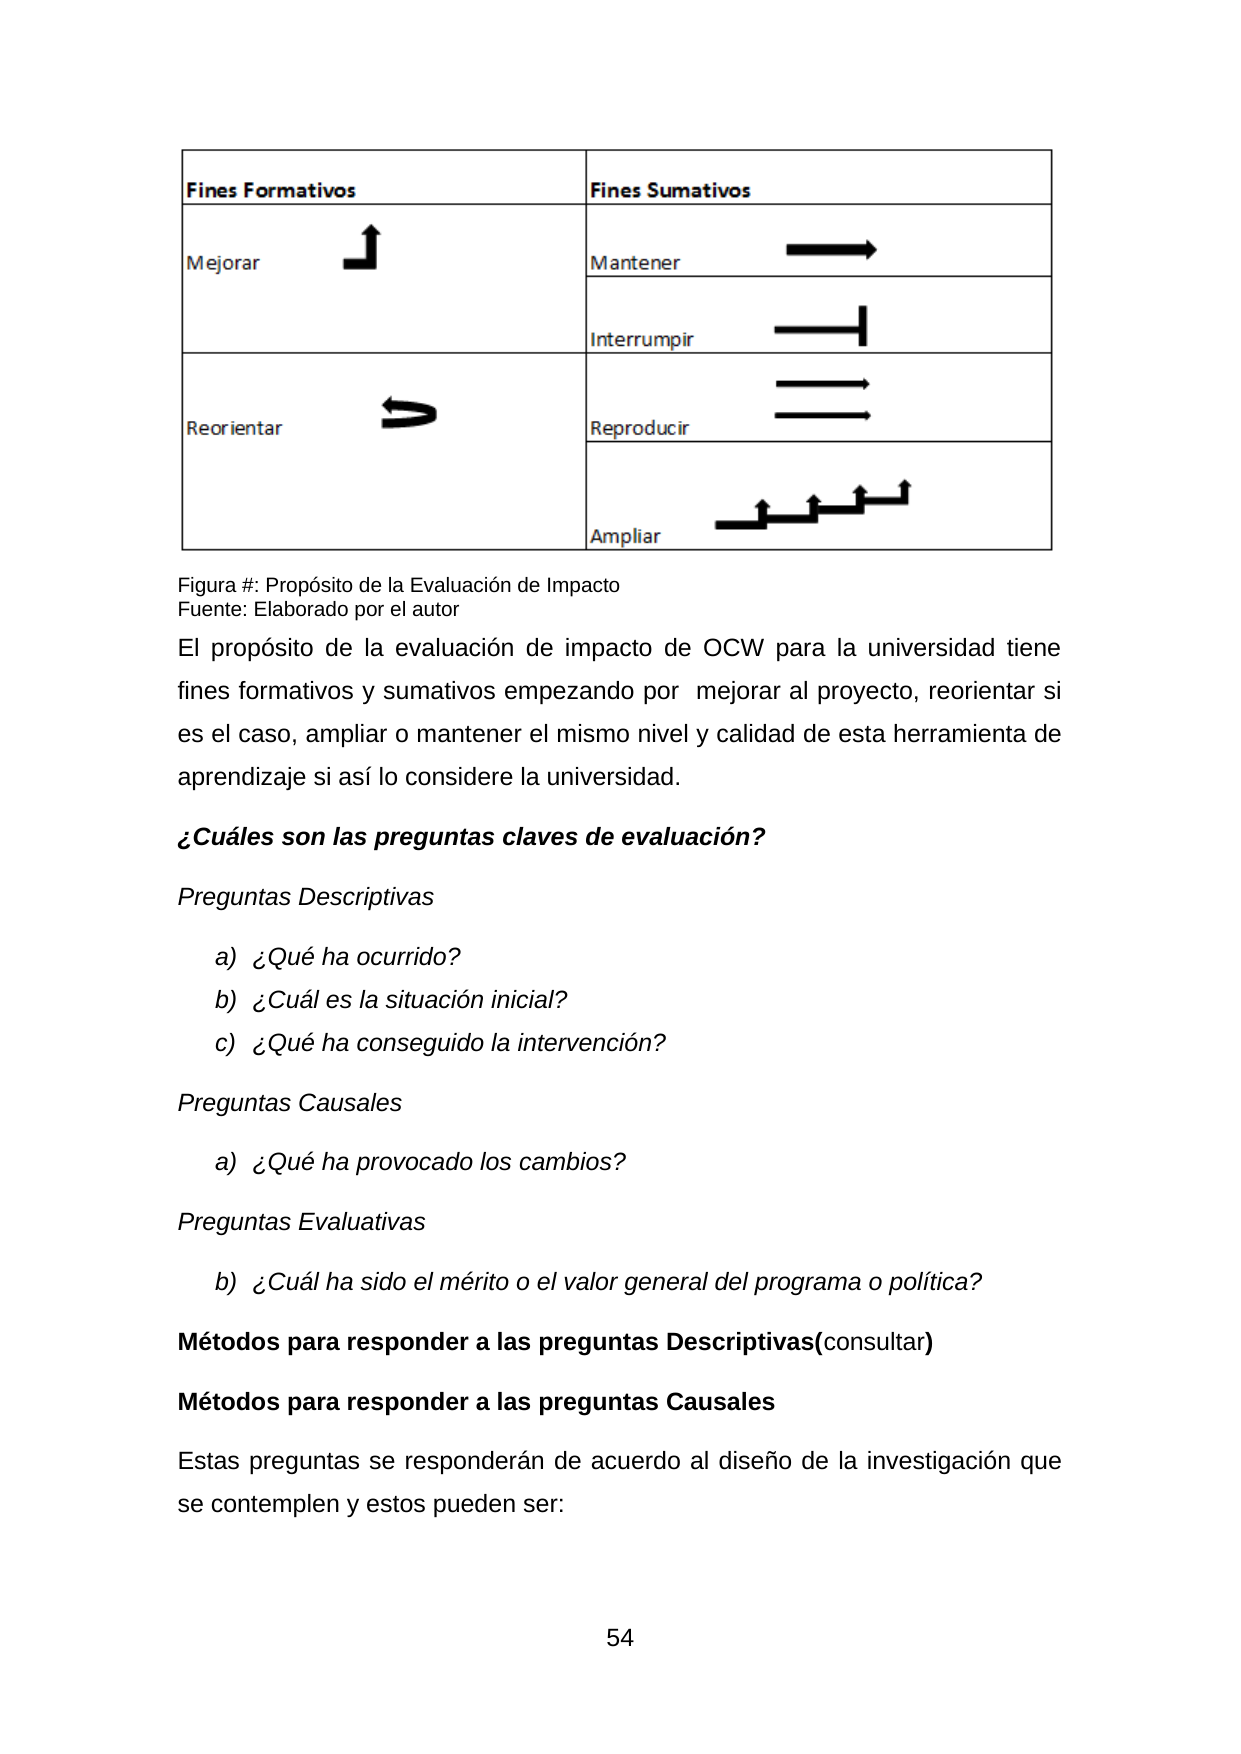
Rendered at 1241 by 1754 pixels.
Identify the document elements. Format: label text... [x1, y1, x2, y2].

text Métodos para responder a las preguntas Causales [177, 1386, 1063, 1415]
text Fuente: Elaborado por el autor [177, 597, 1063, 621]
picture [177, 147, 1059, 556]
list ¿Qué ha ocurrido? [215, 941, 1063, 970]
list ¿Cuál ha sido el mérito o el valor general del programa o política? [215, 1267, 1063, 1296]
text Preguntas Evaluativas [177, 1207, 1063, 1236]
text Métodos para responder a las preguntas Descriptivas(consultar) [177, 1327, 1063, 1355]
list ¿Qué ha provocado los cambios? [215, 1147, 1063, 1176]
list ¿Cuál es la situación inicial? [215, 984, 1063, 1013]
text ¿Cuáles son las preguntas claves de evaluación? [177, 822, 1063, 851]
text Estas preguntas se responderán de acuerdo al diseño de la investigación que se contemplen y estos pueden ser: [177, 1446, 1063, 1518]
text El propósito de la evaluación de impacto de OCW para la universidad tiene fines formativos y sumativos empezando por mejorar al proyecto, reorientar si es el caso, ampliar o mantener el mismo nivel y calidad de esta herramienta de aprendizaje si así lo considere la universidad. [177, 633, 1063, 791]
text Figura #: Propósito de la Evaluación de Impacto [177, 572, 1063, 597]
list ¿Qué ha conseguido la intervención? [215, 1028, 1063, 1056]
text Preguntas Descriptivas [177, 882, 1063, 910]
text Preguntas Causales [177, 1087, 1063, 1116]
